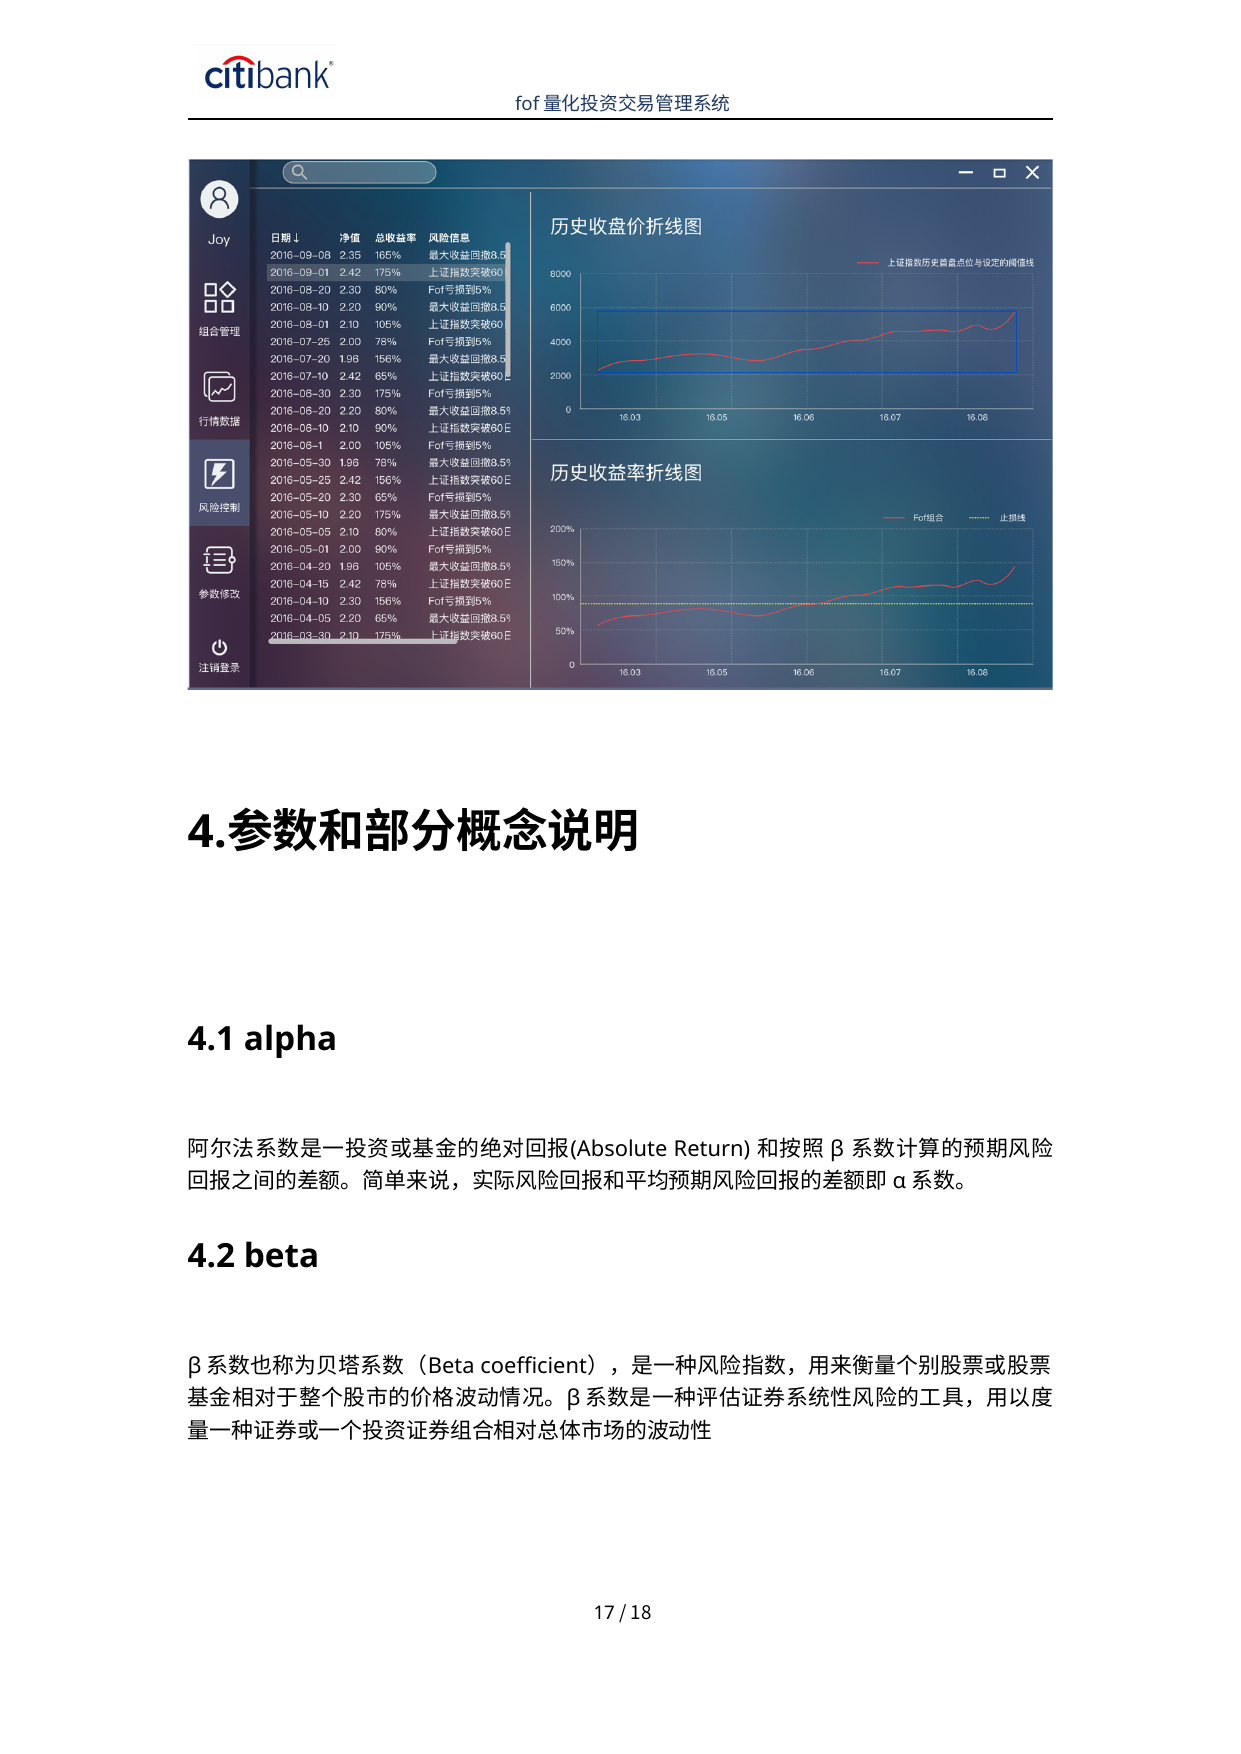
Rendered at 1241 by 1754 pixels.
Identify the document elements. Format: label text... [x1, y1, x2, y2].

subtitle 4.2 beta [187, 1222, 1053, 1287]
text β系数也称为贝塔系数（Beta coefficient），是一种风险指数，用来衡量个别股票或股票基金相对于整个股市的价格波动情况。β系数是一种评估证券系统性风险的工具，用以度量一种证券或一个投资证券组合相对总体市场的波动性 [187, 1347, 1053, 1445]
subtitle 4.参数和部分概念说明 [187, 779, 1053, 877]
subtitle 4.1 alpha [187, 1005, 1053, 1070]
picture [195, 44, 337, 99]
text 阿尔法系数是一投资或基金的绝对回报(Absolute Return) 和按照 β 系数计算的预期风险回报之间的差额。简单来说，实际风险回报和平均预期风险回报的差额即 α 系数。 [187, 1130, 1053, 1195]
picture [187, 158, 1053, 690]
